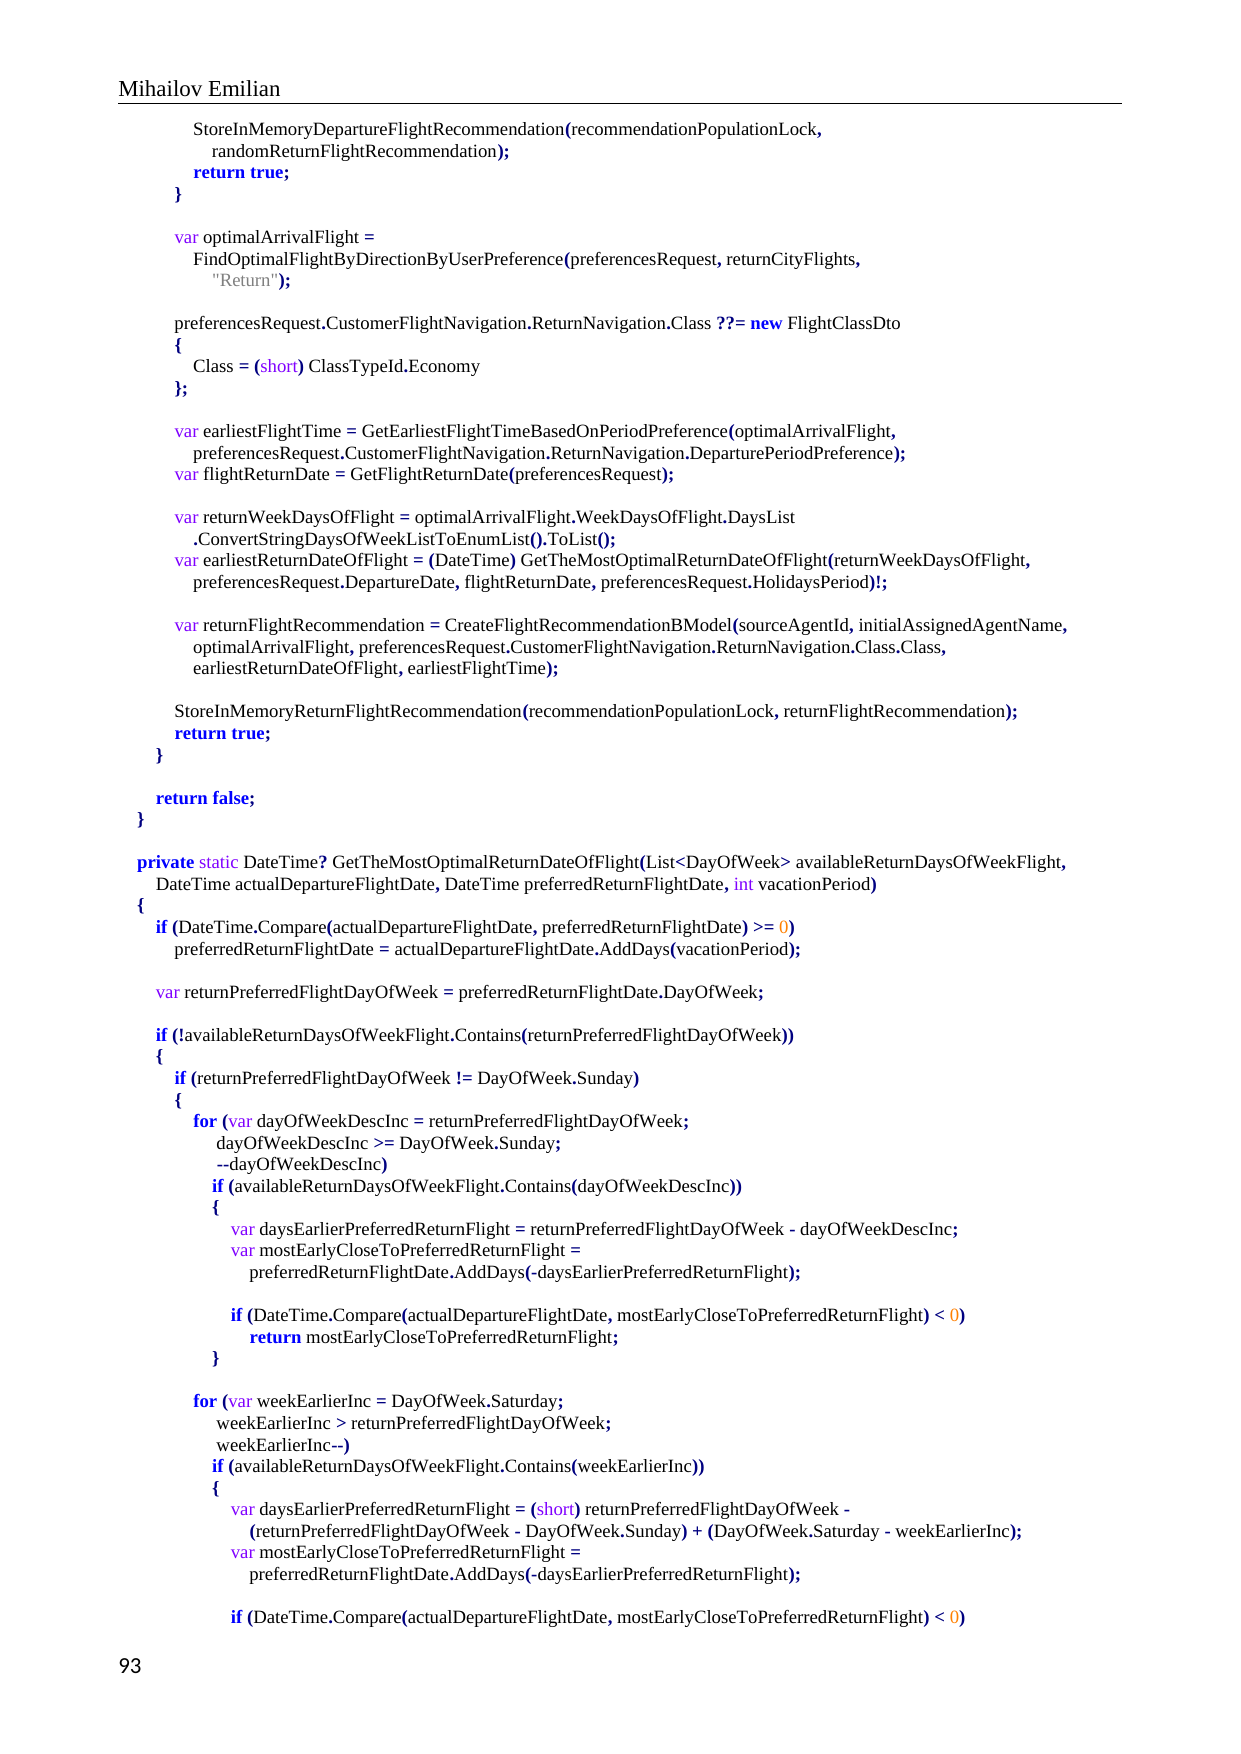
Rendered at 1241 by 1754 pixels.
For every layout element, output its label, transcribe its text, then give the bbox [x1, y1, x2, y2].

text optimalArrivalFlight, preferencesRequest.CustomerFlightNavigation.ReturnNavigation.Class.Class, [118, 636, 1122, 657]
text var daysEarlierPreferredReturnFlight = returnPreferredFlightDayOfWeek - dayOfWeekDescInc; [118, 1218, 1122, 1239]
text weekEarlierInc--) [118, 1433, 1122, 1455]
text if (DateTime.Compare(actualDepartureFlightDate, mostEarlyCloseToPreferredReturnFlight) < 0) [118, 1606, 1122, 1627]
text randomReturnFlightRecommendation); [118, 140, 1122, 161]
text weekEarlierInc > returnPreferredFlightDayOfWeek; [118, 1412, 1122, 1433]
text if (availableReturnDaysOfWeekFlight.Contains(weekEarlierInc)) [118, 1455, 1122, 1477]
text } [118, 183, 1122, 204]
text return mostEarlyCloseToPreferredReturnFlight; [118, 1326, 1122, 1347]
text { [118, 1477, 1122, 1498]
text { [118, 334, 1122, 355]
text var earliestFlightTime = GetEarliestFlightTimeBasedOnPeriodPreference(optimalArrivalFlight, [118, 420, 1122, 442]
text if (availableReturnDaysOfWeekFlight.Contains(dayOfWeekDescInc)) [118, 1175, 1122, 1196]
text { [118, 1045, 1122, 1067]
text private static DateTime? GetTheMostOptimalReturnDateOfFlight(List<DayOfWeek> availableReturnDaysOfWeekFlight, [118, 851, 1122, 873]
text var optimalArrivalFlight = [118, 226, 1122, 247]
text var mostEarlyCloseToPreferredReturnFlight = [118, 1239, 1122, 1261]
text var mostEarlyCloseToPreferredReturnFlight = [118, 1541, 1122, 1563]
text preferencesRequest.CustomerFlightNavigation.ReturnNavigation.DeparturePeriodPreference); [118, 442, 1122, 463]
text "Return"); [118, 269, 1122, 291]
text { [118, 1196, 1122, 1218]
text var returnPreferredFlightDayOfWeek = preferredReturnFlightDate.DayOfWeek; [118, 981, 1122, 1002]
text } [118, 808, 1122, 830]
text FindOptimalFlightByDirectionByUserPreference(preferencesRequest, returnCityFlights, [118, 247, 1122, 269]
text DateTime actualDepartureFlightDate, DateTime preferredReturnFlightDate, int vacationPeriod) [118, 873, 1122, 894]
text var returnFlightRecommendation = CreateFlightRecommendationBModel(sourceAgentId, initialAssignedAgentName, [118, 614, 1122, 636]
text earliestReturnDateOfFlight, earliestFlightTime); [118, 657, 1122, 679]
text if (DateTime.Compare(actualDepartureFlightDate, mostEarlyCloseToPreferredReturnFlight) < 0) [118, 1304, 1122, 1326]
text var daysEarlierPreferredReturnFlight = (short) returnPreferredFlightDayOfWeek - [118, 1498, 1122, 1520]
text StoreInMemoryDepartureFlightRecommendation(recommendationPopulationLock, [118, 118, 1122, 140]
text var flightReturnDate = GetFlightReturnDate(preferencesRequest); [118, 463, 1122, 485]
text (returnPreferredFlightDayOfWeek - DayOfWeek.Sunday) + (DayOfWeek.Saturday - weekEarlierInc); [118, 1520, 1122, 1541]
text preferencesRequest.DepartureDate, flightReturnDate, preferencesRequest.HolidaysPeriod)!; [118, 571, 1122, 592]
text preferencesRequest.CustomerFlightNavigation.ReturnNavigation.Class ??= new FlightClassDto [118, 312, 1122, 334]
text preferredReturnFlightDate = actualDepartureFlightDate.AddDays(vacationPeriod); [118, 937, 1122, 959]
text { [118, 894, 1122, 916]
text preferredReturnFlightDate.AddDays(-daysEarlierPreferredReturnFlight); [118, 1261, 1122, 1282]
text { [118, 1088, 1122, 1110]
text .ConvertStringDaysOfWeekListToEnumList().ToList(); [118, 528, 1122, 549]
text return true; [118, 161, 1122, 183]
text for (var weekEarlierInc = DayOfWeek.Saturday; [118, 1390, 1122, 1412]
text var earliestReturnDateOfFlight = (DateTime) GetTheMostOptimalReturnDateOfFlight(returnWeekDaysOfFlight, [118, 549, 1122, 571]
text if (!availableReturnDaysOfWeekFlight.Contains(returnPreferredFlightDayOfWeek)) [118, 1024, 1122, 1045]
text return false; [118, 787, 1122, 808]
text return true; [118, 722, 1122, 743]
text dayOfWeekDescInc >= DayOfWeek.Sunday; [118, 1132, 1122, 1153]
text for (var dayOfWeekDescInc = returnPreferredFlightDayOfWeek; [118, 1110, 1122, 1132]
text if (returnPreferredFlightDayOfWeek != DayOfWeek.Sunday) [118, 1067, 1122, 1088]
text var returnWeekDaysOfFlight = optimalArrivalFlight.WeekDaysOfFlight.DaysList [118, 506, 1122, 528]
text } [118, 743, 1122, 765]
text StoreInMemoryReturnFlightRecommendation(recommendationPopulationLock, returnFlightRecommendation); [118, 700, 1122, 722]
text }; [118, 377, 1122, 398]
text --dayOfWeekDescInc) [118, 1153, 1122, 1175]
text if (DateTime.Compare(actualDepartureFlightDate, preferredReturnFlightDate) >= 0) [118, 916, 1122, 937]
text } [118, 1347, 1122, 1369]
text Class = (short) ClassTypeId.Economy [118, 355, 1122, 377]
text preferredReturnFlightDate.AddDays(-daysEarlierPreferredReturnFlight); [118, 1563, 1122, 1584]
